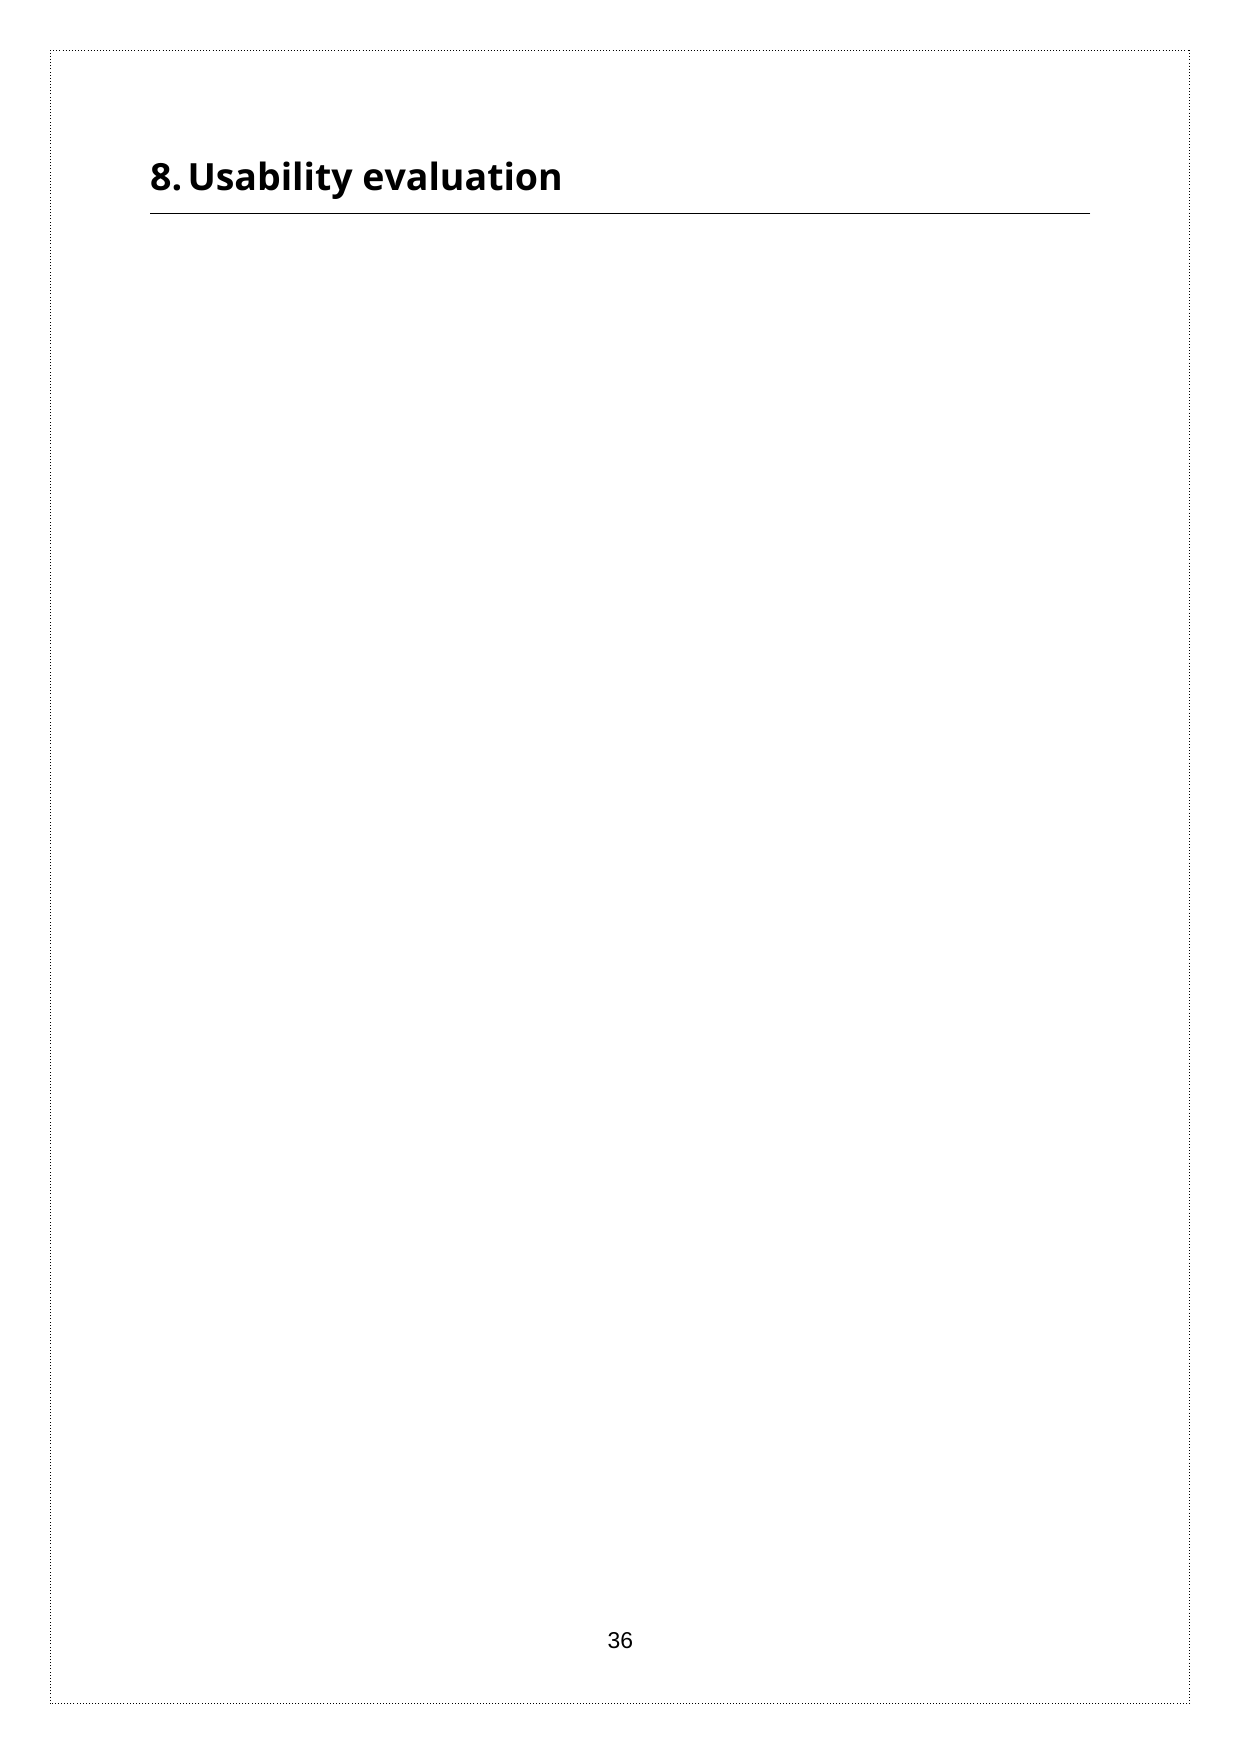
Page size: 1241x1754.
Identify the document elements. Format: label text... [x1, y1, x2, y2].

subtitle Usability evaluation [150, 150, 1090, 213]
